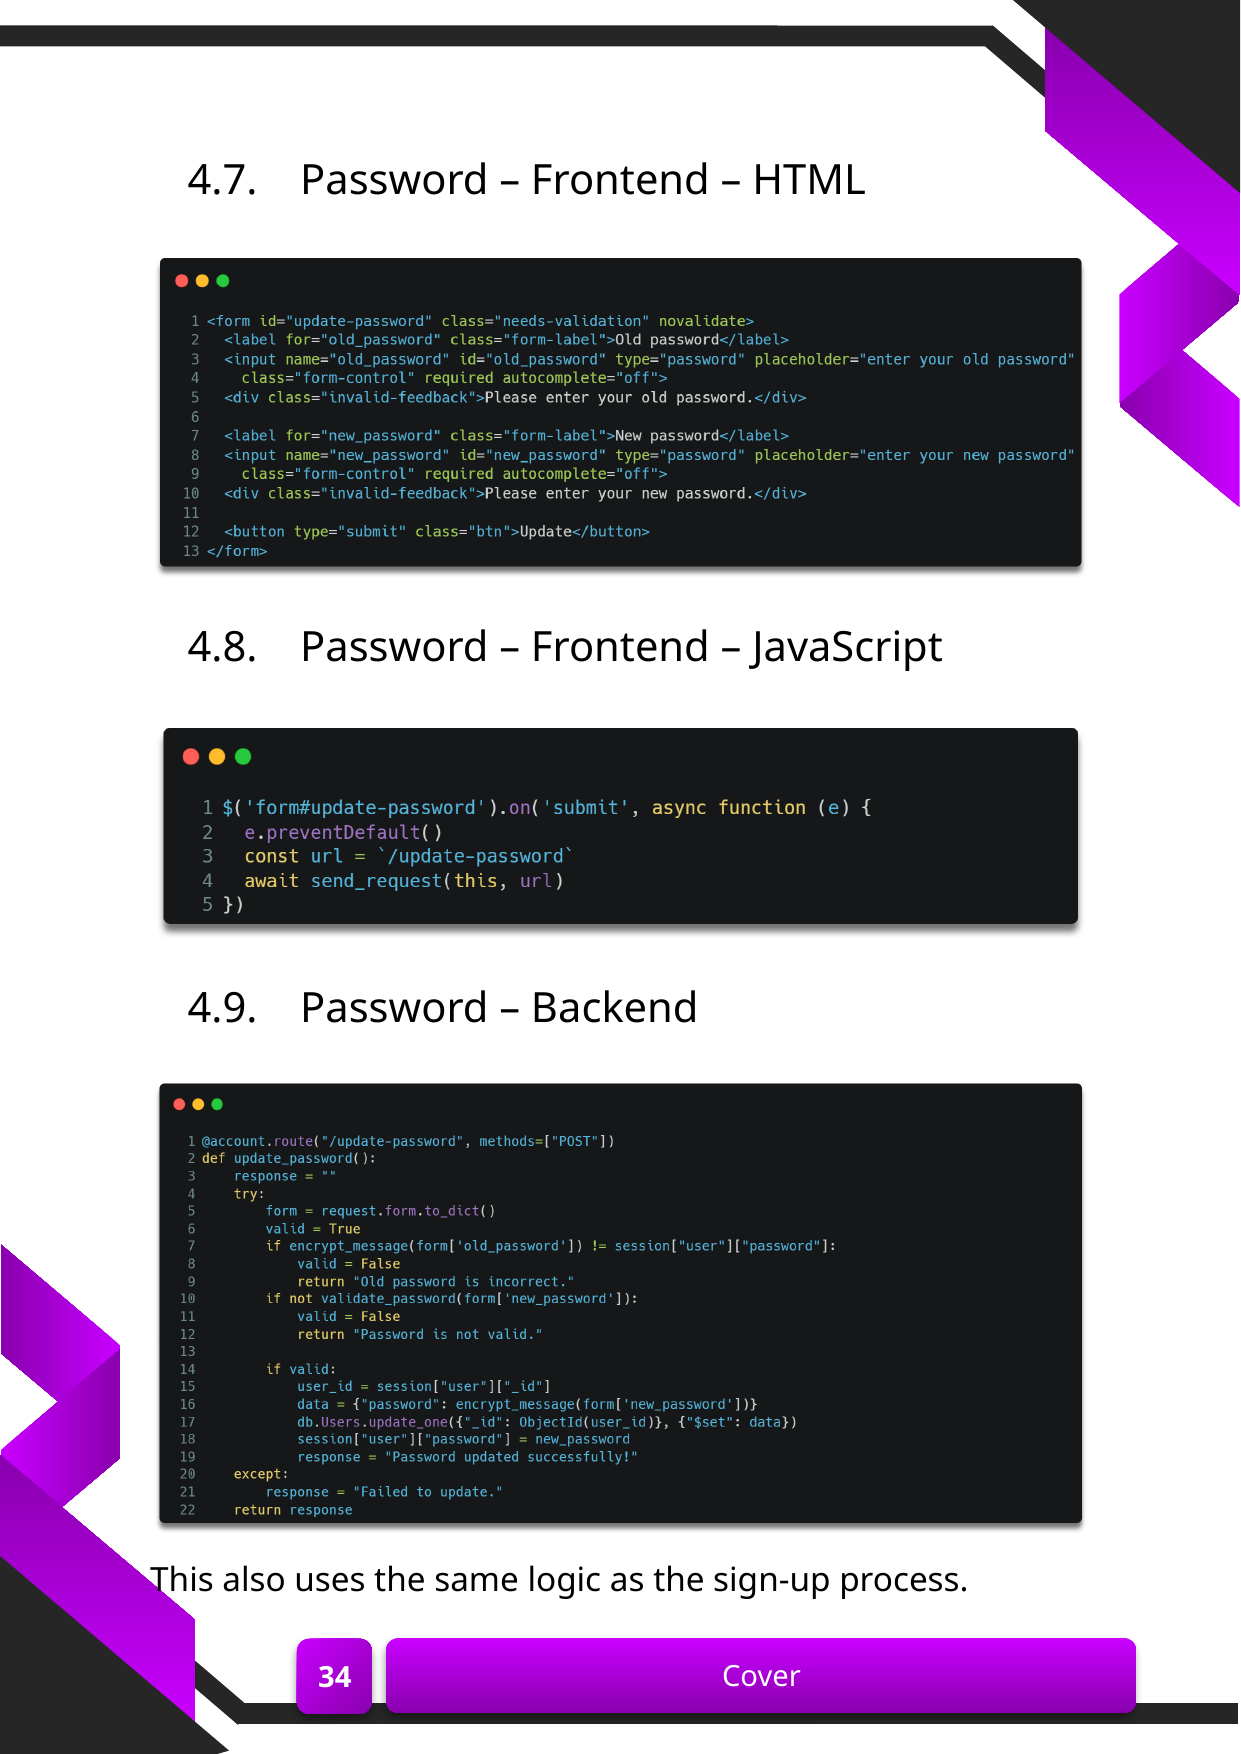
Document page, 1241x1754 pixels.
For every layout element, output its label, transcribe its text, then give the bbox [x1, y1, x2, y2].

subtitle Password – Frontend – HTML [187, 150, 1090, 207]
picture [150, 1073, 1091, 1533]
subtitle Password – Backend [187, 977, 1090, 1034]
text This also uses the same logic as the sign-up process. [150, 1555, 1090, 1601]
picture [150, 246, 1091, 577]
subtitle Password – Frontend – JavaScript [187, 617, 1090, 673]
picture [150, 713, 1091, 938]
